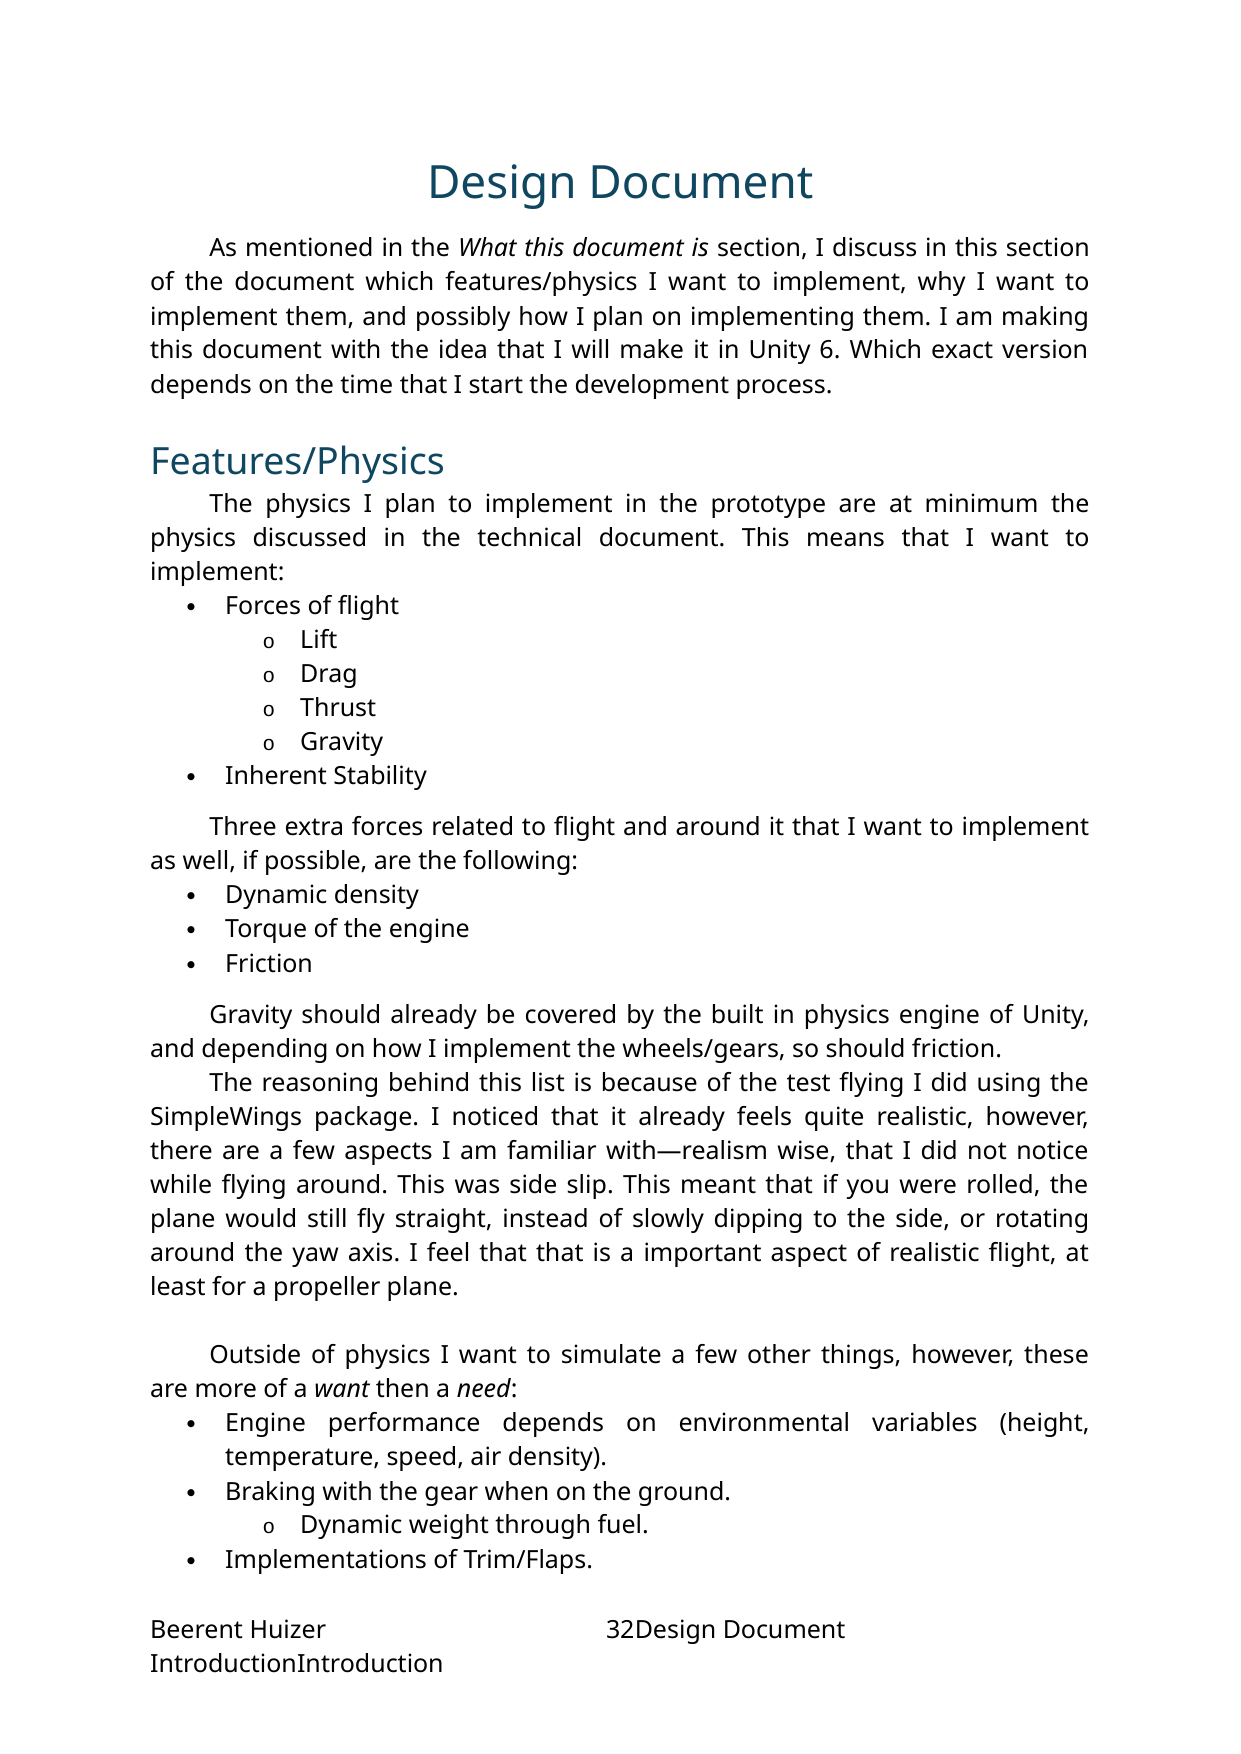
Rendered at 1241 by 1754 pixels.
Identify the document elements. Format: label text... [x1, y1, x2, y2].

subtitle Design Document [150, 150, 1090, 212]
list Torque of the engine [187, 911, 1090, 945]
list Braking with the gear when on the ground. [187, 1473, 1090, 1507]
list Gravity [262, 724, 1090, 758]
list Drag [262, 656, 1090, 690]
text The reasoning behind this list is because of the test flying I did using the SimpleWings package. I noticed that it already feels quite realistic, however, there are a few aspects I am familiar with—realism wise, that I did not notice while flying around. This was side slip. This meant that if you were rolled, the plane would still fly straight, instead of slowly dipping to the side, or rotating around the yaw axis. I feel that that is a important aspect of realistic flight, at least for a propeller plane. [150, 1064, 1090, 1303]
list Forces of flight [187, 588, 1090, 622]
list Dynamic weight through fuel. [262, 1507, 1090, 1541]
list Engine performance depends on environmental variables (height, temperature, speed, air density). [187, 1405, 1090, 1473]
list Thrust [262, 690, 1090, 724]
text As mentioned in the What this document is section, I discuss in this section of the document which features/physics I want to implement, why I want to implement them, and possibly how I plan on implementing them. I am making this document with the idea that I will make it in Unity 6. Which exact version depends on the time that I start the development process. [150, 230, 1090, 400]
list Friction [187, 945, 1090, 979]
subtitle Features/Physics [150, 434, 1090, 485]
text The physics I plan to implement in the prototype are at minimum the physics discussed in the technical document. This means that I want to implement: [150, 485, 1090, 588]
text Three extra forces related to flight and around it that I want to implement as well, if possible, are the following: [150, 809, 1090, 877]
text Outside of physics I want to simulate a few other things, however, these are more of a want then a need: [150, 1337, 1090, 1405]
list Lift [262, 622, 1090, 656]
list Dynamic density [187, 877, 1090, 911]
list Implementations of Trim/Flaps. [187, 1541, 1090, 1575]
list Inherent Stability [187, 758, 1090, 792]
text Gravity should already be covered by the built in physics engine of Unity, and depending on how I implement the wheels/gears, so should friction. [150, 996, 1090, 1064]
